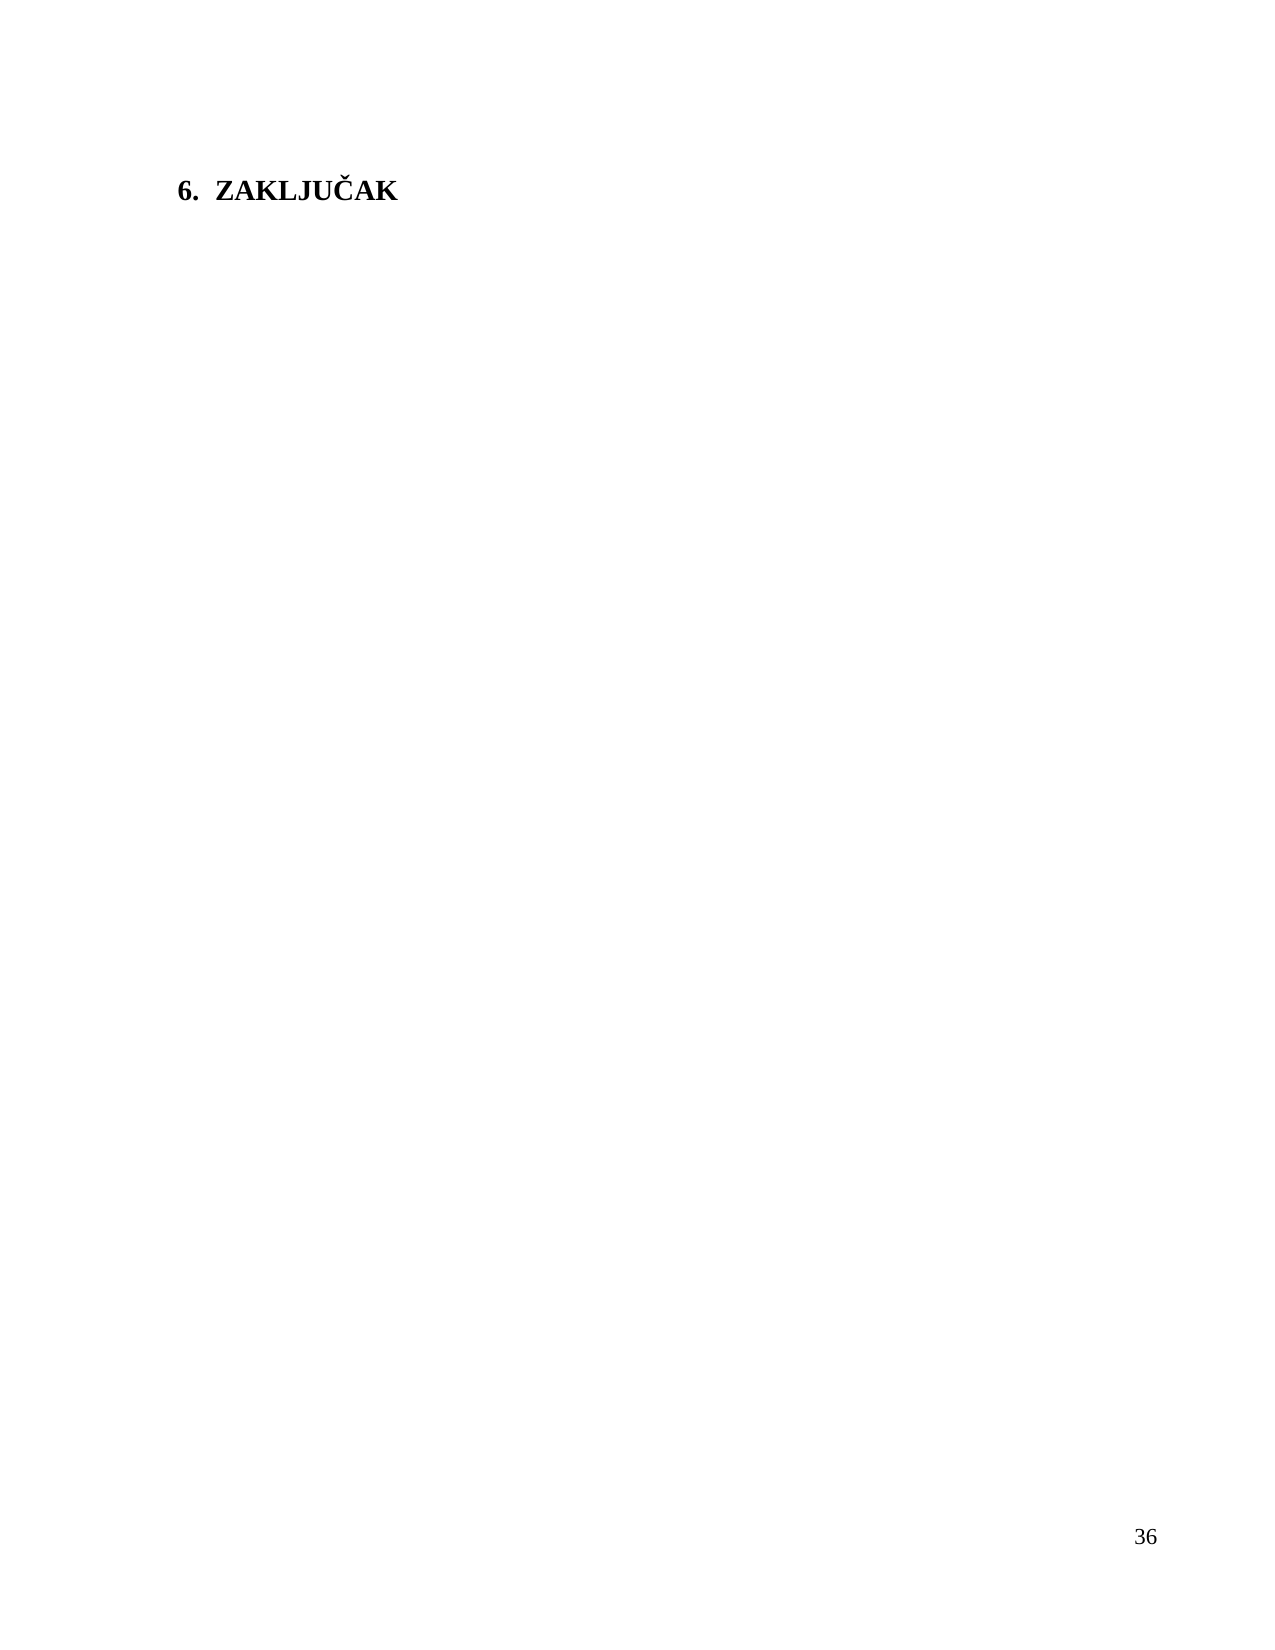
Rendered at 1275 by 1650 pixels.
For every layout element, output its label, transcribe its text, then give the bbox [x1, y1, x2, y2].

subtitle ZAKLJUČAK [177, 173, 1157, 206]
